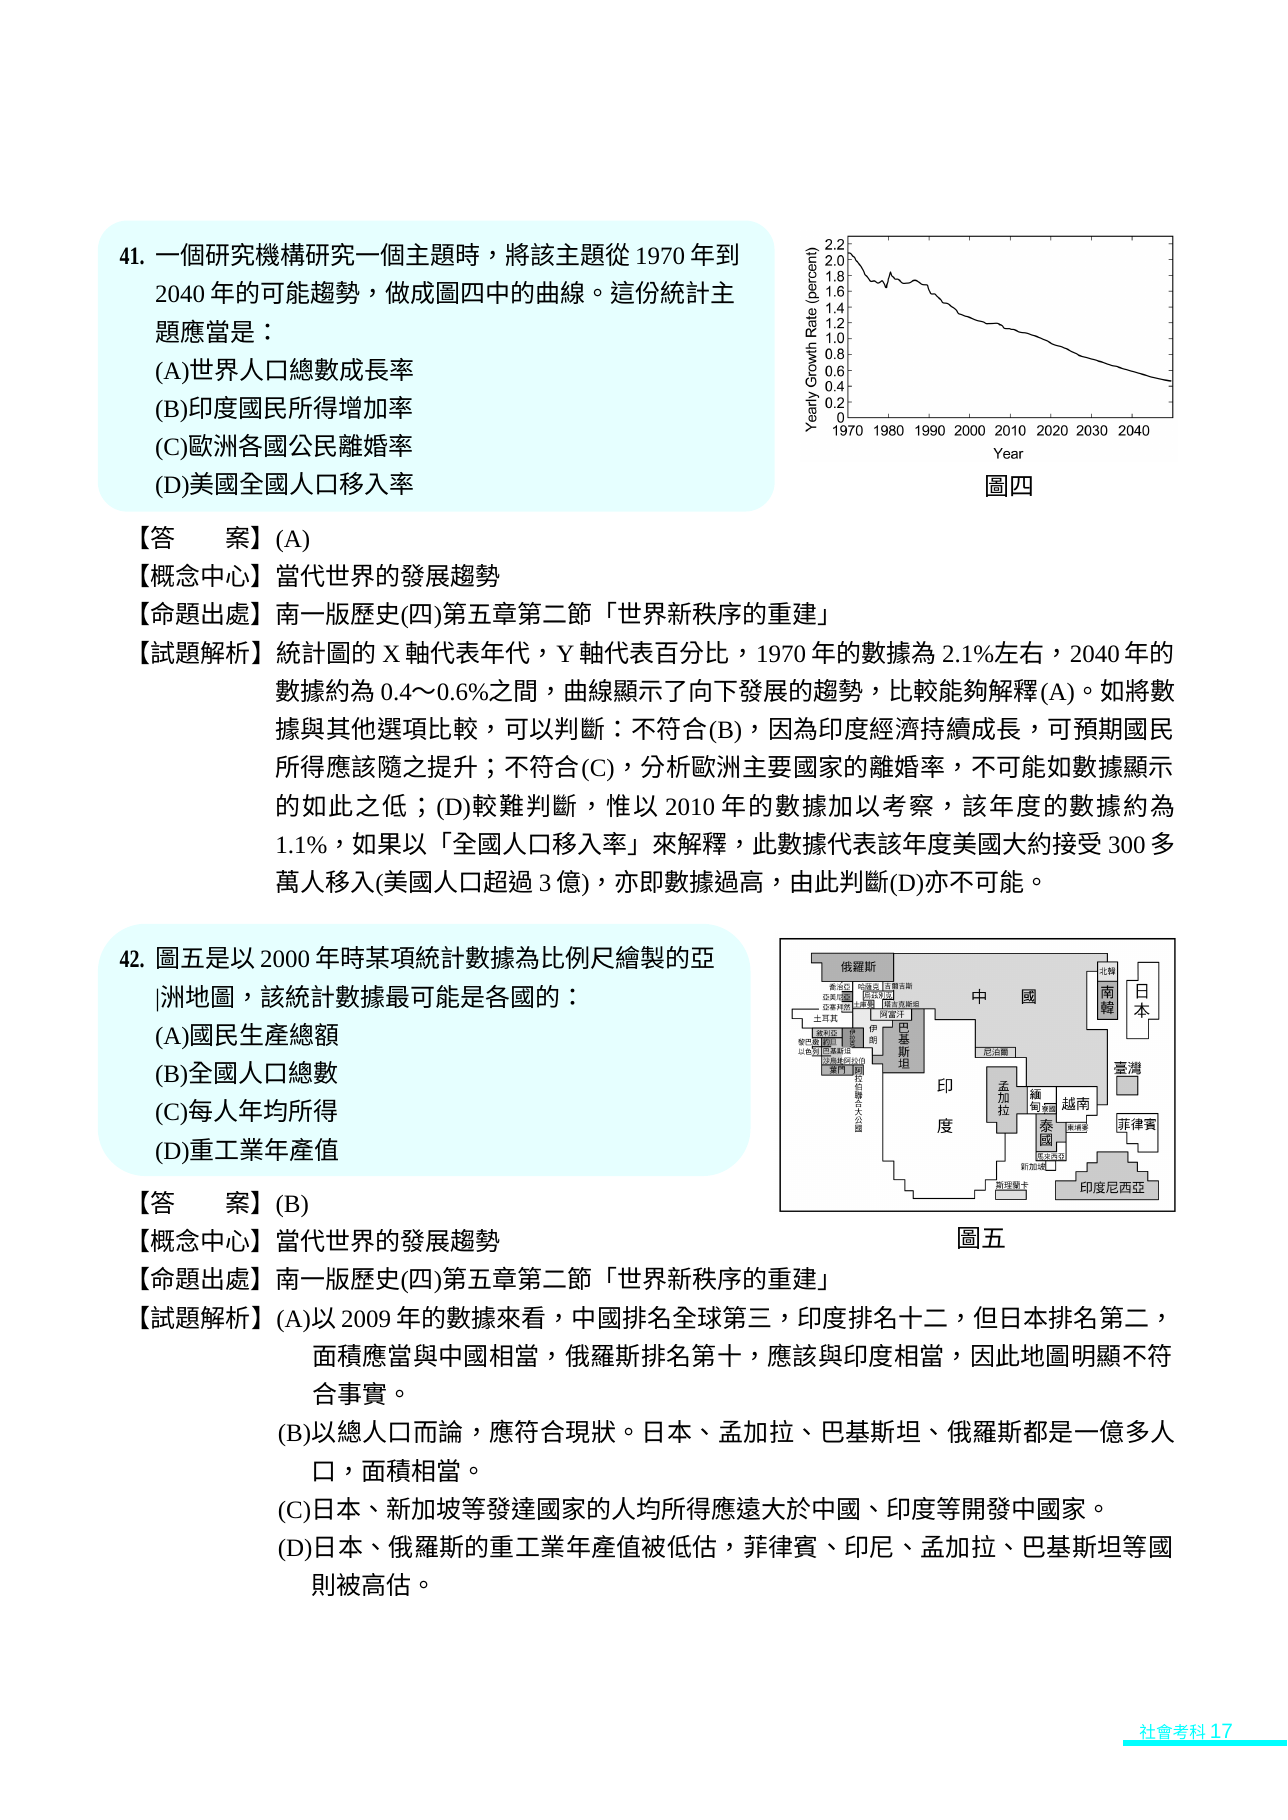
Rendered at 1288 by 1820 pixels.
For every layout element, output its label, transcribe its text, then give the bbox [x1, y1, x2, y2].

text 【試題解析】統計圖的X軸代表年代，Y軸代表百分比，1970年的數據為2.1%左右，2040年的數據約為0.4～0.6%之間，曲線顯示了向下發展的趨勢，比較能夠解釋(A)。如將數據與其他選項比較，可以判斷：不符合(B)，因為印度經濟持續成長，可預期國民所得應該隨之提升；不符合(C)，分析歐洲主要國家的離婚率，不可能如數據顯示的如此之低；(D)較難判斷，惟以2010年的數據加以考察，該年度的數據約為1.1%，如果以「全國人口移入率」來解釋，此數據代表該年度美國大約接受300多萬人移入(美國人口超過3億)，亦即數據過高，由此判斷(D)亦不可能。 [125, 632, 1175, 900]
text 【答 案】(A) [125, 517, 1175, 556]
text (B)以總人口而論，應符合現狀。日本、孟加拉、巴基斯坦、俄羅斯都是一億多人口，面積相當。 [278, 1412, 1175, 1488]
text 【概念中心】當代世界的發展趨勢 【命題出處】南一版歷史(四)第五章第二節「世界新秩序的重建」 [125, 556, 1175, 632]
text 【試題解析】(A)以2009年的數據來看，中國排名全球第三，印度排名十二，但日本排名第二，面積應當與中國相當，俄羅斯排名第十，應該與印度相當，因此地圖明顯不符合事實。 [125, 1297, 1175, 1412]
text (C)每人年均所得 [155, 1091, 773, 1129]
text (B)全國人口總數 [155, 1053, 773, 1091]
text (A)國民生產總額 [155, 1014, 773, 1053]
text (B)印度國民所得增加率 [155, 388, 800, 426]
text 41. 一個研究機構研究一個主題時，將該主題從1970年到 2040年的可能趨勢，做成圖四中的曲線。這份統計主 題應當是： [119, 235, 800, 349]
text (D)美國全國人口移入率 [155, 464, 1157, 502]
text (D)日本、俄羅斯的重工業年產值被低估，菲律賓、印尼、孟加拉、巴基斯坦等國則被高估。 [278, 1527, 1175, 1603]
text 【答 案】(B) 【概念中心】當代世界的發展趨勢 【命題出處】南一版歷史(四)第五章第二節「世界新秩序的重建」 [125, 1183, 1175, 1297]
picture [800, 230, 1179, 462]
picture [773, 931, 1179, 1214]
text 42. 圖五是以2000年時某項統計數據為比例尺繪製的亞 |洲地圖，該統計數據最可能是各國的： [119, 938, 773, 1014]
text (C)歐洲各國公民離婚率 [155, 426, 1157, 464]
text (C)日本、新加坡等發達國家的人均所得應遠大於中國、印度等開發中國家。 [278, 1488, 1175, 1527]
text (A)世界人口總數成長率 [155, 349, 800, 388]
text (D)重工業年產值 [155, 1129, 773, 1167]
